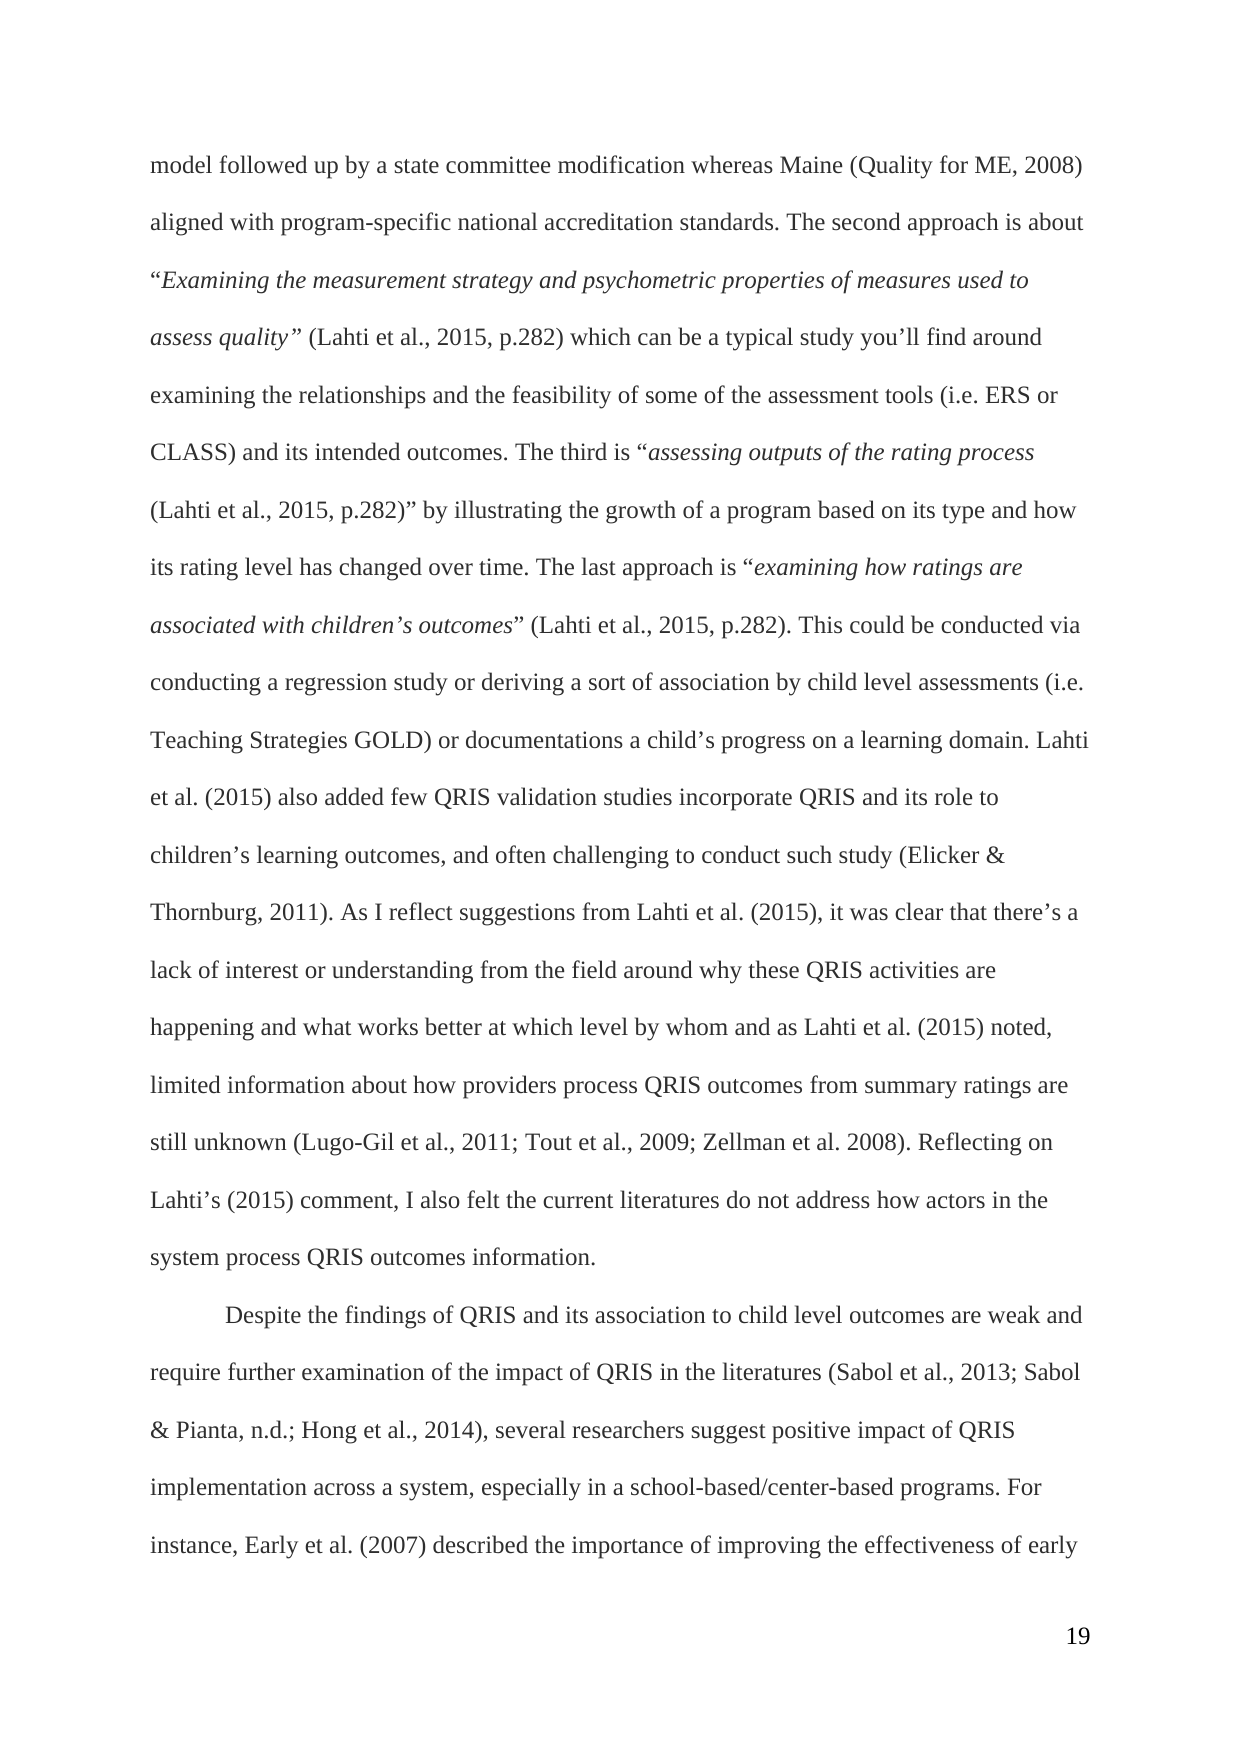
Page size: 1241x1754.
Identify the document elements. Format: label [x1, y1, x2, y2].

text [150, 150, 1090, 1271]
text [150, 1300, 1090, 1559]
